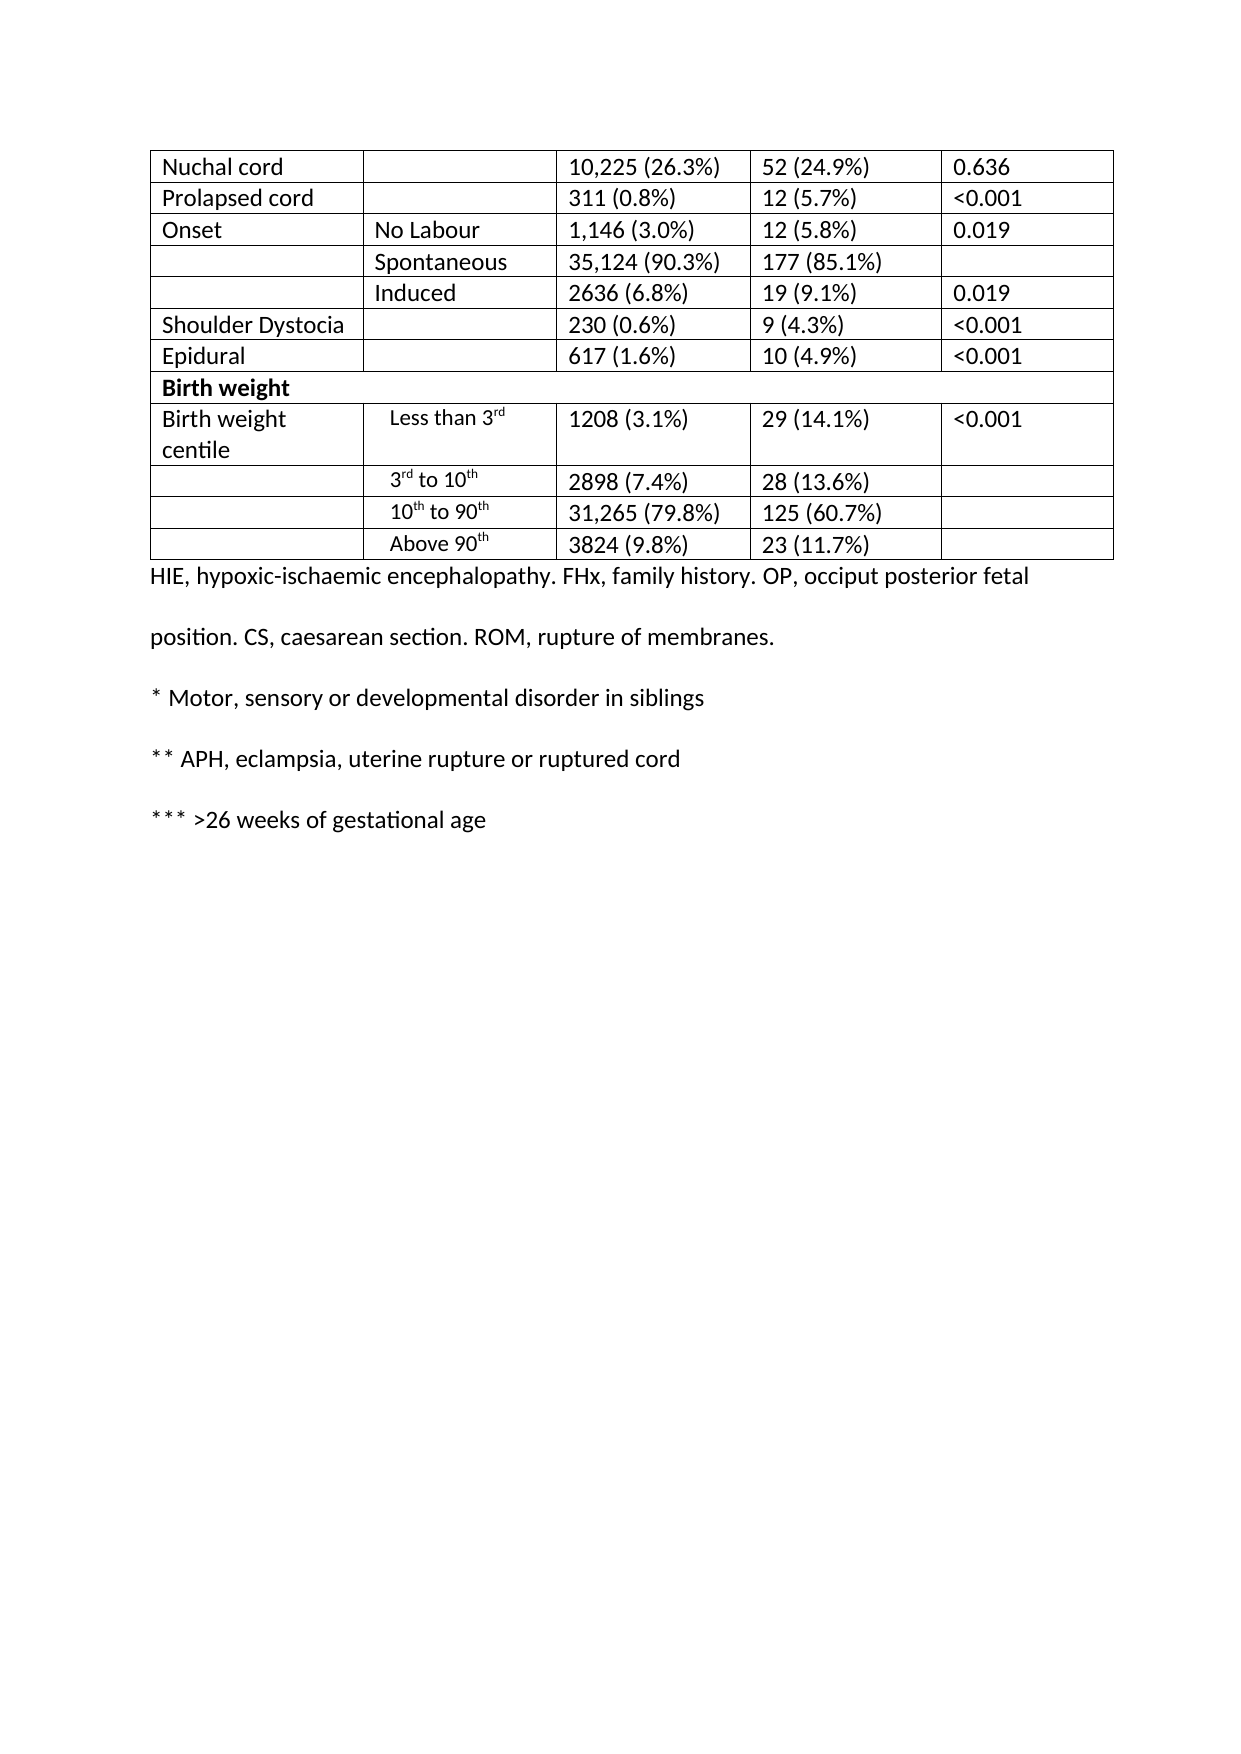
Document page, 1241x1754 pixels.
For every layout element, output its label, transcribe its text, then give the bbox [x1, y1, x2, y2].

table_cell 23 (11.7%) [751, 529, 941, 559]
table_cell Nuchal cord [151, 151, 363, 182]
table_cell 177 (85.1%) [751, 246, 941, 276]
table_cell 3rd to 10th [364, 466, 556, 496]
table_cell Induced [364, 277, 556, 308]
table_cell Shoulder Dystocia [151, 309, 363, 339]
table_cell <0.001 [942, 404, 1113, 464]
table_cell 10 (4.9%) [751, 340, 941, 371]
table_cell 9 (4.3%) [751, 309, 941, 339]
table_cell [364, 183, 556, 213]
table_cell 10,225 (26.3%) [557, 151, 750, 182]
table_cell Birth weight [151, 372, 1113, 402]
table_cell 12 (5.8%) [751, 214, 941, 245]
table_cell Onset [151, 214, 363, 245]
table_cell [942, 529, 1113, 559]
text * Motor, sensory or developmental disorder in siblings [150, 682, 1090, 713]
table_cell 19 (9.1%) [751, 277, 941, 308]
table_cell Prolapsed cord [151, 183, 363, 213]
table_cell 1,146 (3.0%) [557, 214, 750, 245]
table_cell [151, 497, 363, 528]
table_cell 29 (14.1%) [751, 404, 941, 464]
table_cell Above 90th [364, 529, 556, 559]
text ** APH, eclampsia, uterine rupture or ruptured cord [150, 743, 1090, 774]
table_cell [364, 309, 556, 339]
table_cell [942, 497, 1113, 528]
table_cell <0.001 [942, 340, 1113, 371]
table_cell 617 (1.6%) [557, 340, 750, 371]
text *** >26 weeks of gestational age [150, 804, 1090, 835]
table_cell 0.019 [942, 277, 1113, 308]
table_cell [942, 246, 1113, 276]
table_cell 35,124 (90.3%) [557, 246, 750, 276]
table_cell Less than 3rd [364, 404, 556, 464]
table_cell 12 (5.7%) [751, 183, 941, 213]
table_cell [364, 340, 556, 371]
table_cell <0.001 [942, 309, 1113, 339]
table_cell 311 (0.8%) [557, 183, 750, 213]
text HIE, hypoxic-ischaemic encephalopathy. FHx, family history. OP, occiput posterior fetal position. CS, caesarean section. ROM, rupture of membranes. [150, 560, 1090, 652]
table_cell 3824 (9.8%) [557, 529, 750, 559]
table_cell 28 (13.6%) [751, 466, 941, 496]
table_cell 10th to 90th [364, 497, 556, 528]
table_cell [151, 277, 363, 308]
table_cell 1208 (3.1%) [557, 404, 750, 464]
table_cell [942, 466, 1113, 496]
table_cell 52 (24.9%) [751, 151, 941, 182]
table_cell 230 (0.6%) [557, 309, 750, 339]
table_cell Spontaneous [364, 246, 556, 276]
table_cell [364, 151, 556, 182]
table_cell 125 (60.7%) [751, 497, 941, 528]
table_cell 0.636 [942, 151, 1113, 182]
table_cell [151, 529, 363, 559]
table_cell No Labour [364, 214, 556, 245]
table_cell <0.001 [942, 183, 1113, 213]
table_cell 2898 (7.4%) [557, 466, 750, 496]
table_cell Epidural [151, 340, 363, 371]
table_cell 2636 (6.8%) [557, 277, 750, 308]
table_cell Birth weight centile [151, 404, 363, 464]
table_cell [151, 466, 363, 496]
table_cell 0.019 [942, 214, 1113, 245]
table_cell [151, 246, 363, 276]
table_cell 31,265 (79.8%) [557, 497, 750, 528]
